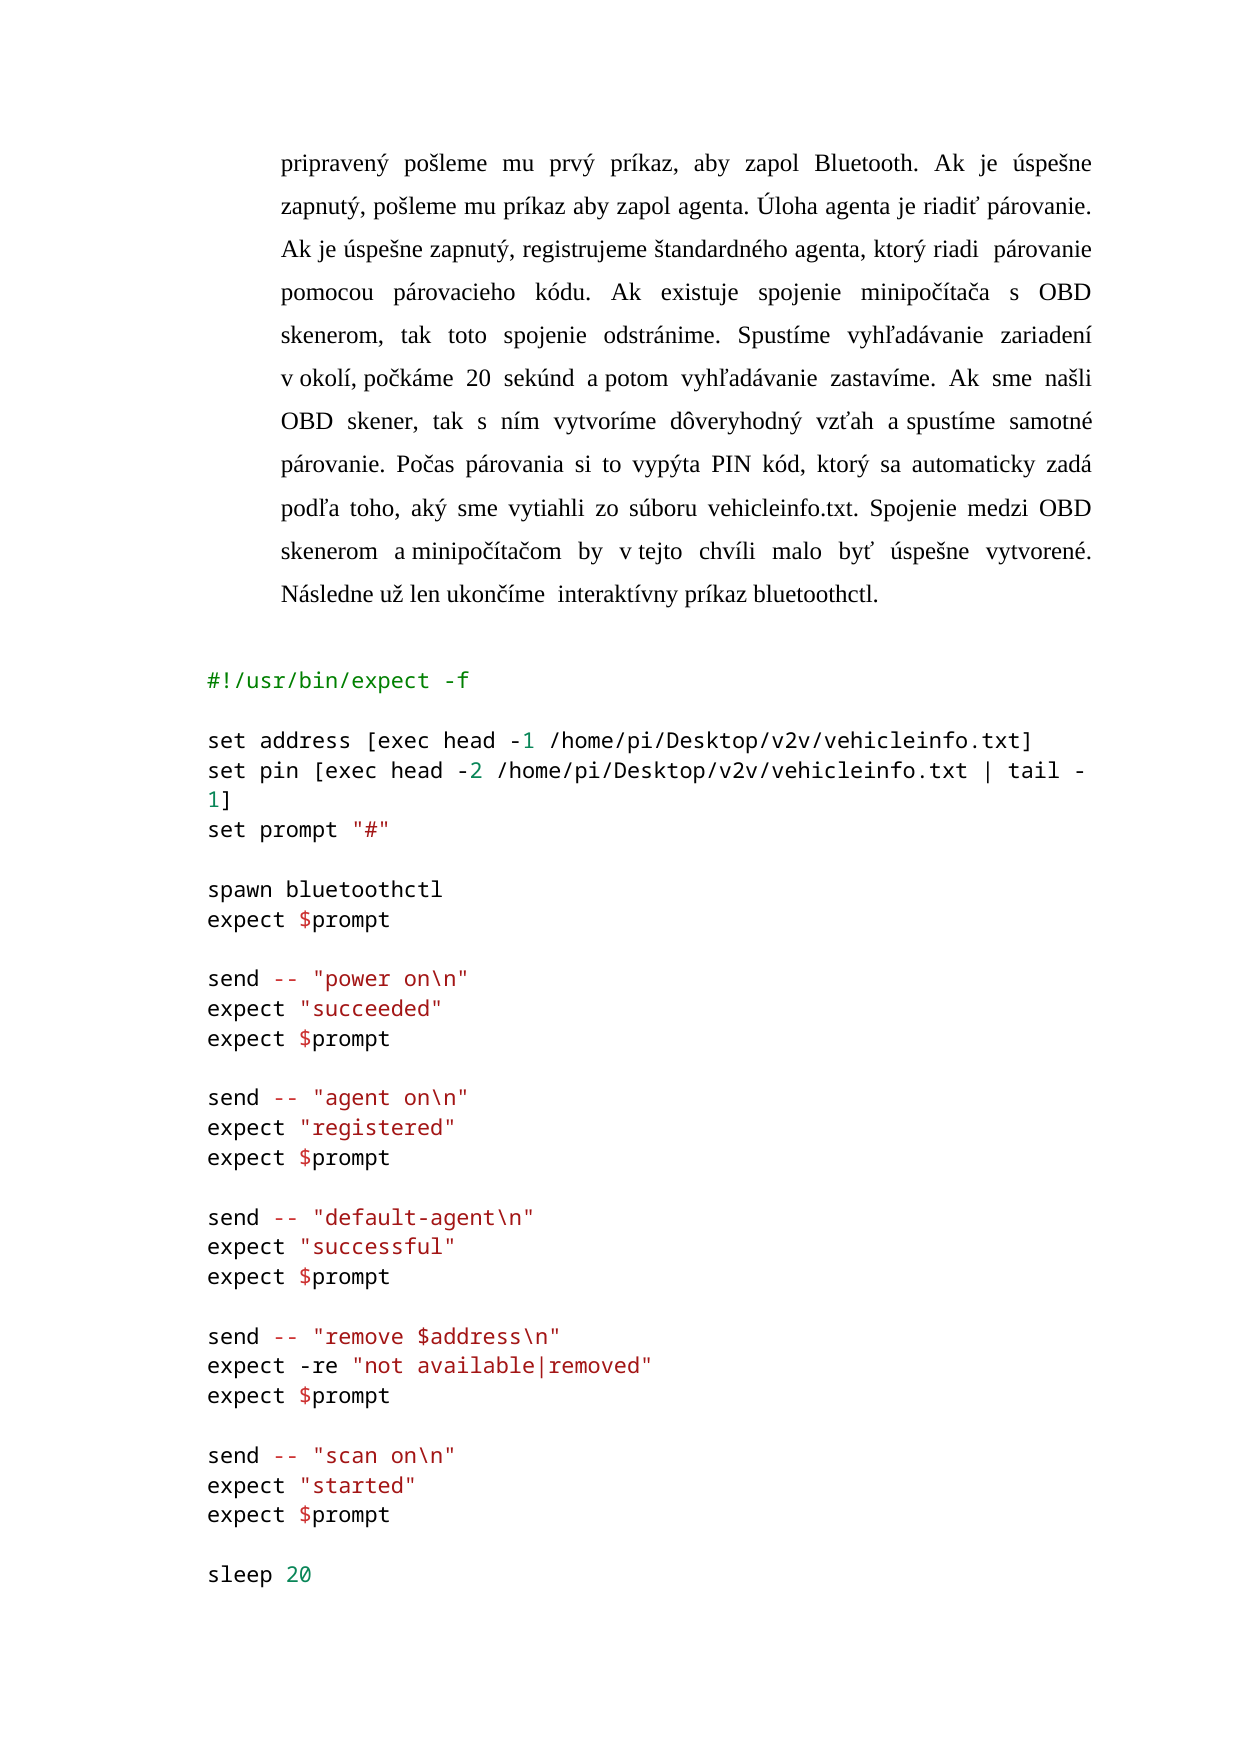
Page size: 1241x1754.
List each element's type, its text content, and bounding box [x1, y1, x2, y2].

text expect $prompt [207, 1499, 1092, 1529]
text #!/usr/bin/expect -f [207, 665, 1092, 695]
text send -- "scan on\n" [207, 1440, 1092, 1469]
text send -- "power on\n" [207, 963, 1092, 993]
text sleep 20 [207, 1559, 1092, 1589]
text spawn bluetoothctl [207, 874, 1092, 903]
text set pin [exec head -2 /home/pi/Desktop/v2v/vehicleinfo.txt | tail -1] [207, 754, 1092, 814]
text set prompt "#" [207, 814, 1092, 844]
text send -- "agent on\n" [207, 1082, 1092, 1112]
text set address [exec head -1 /home/pi/Desktop/v2v/vehicleinfo.txt] [207, 725, 1092, 754]
text expect -re "not available|removed" [207, 1350, 1092, 1380]
text expect $prompt [207, 1380, 1092, 1410]
text send -- "default-agent\n" [207, 1201, 1092, 1231]
text send -- "remove $address\n" [207, 1321, 1092, 1350]
text expect $prompt [207, 1142, 1092, 1172]
text expect $prompt [207, 903, 1092, 933]
text expect "successful" [207, 1231, 1092, 1261]
text expect "succeeded" [207, 993, 1092, 1023]
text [281, 148, 1092, 608]
text expect $prompt [207, 1023, 1092, 1052]
text expect "started" [207, 1469, 1092, 1499]
text expect $prompt [207, 1261, 1092, 1291]
text expect "registered" [207, 1112, 1092, 1142]
